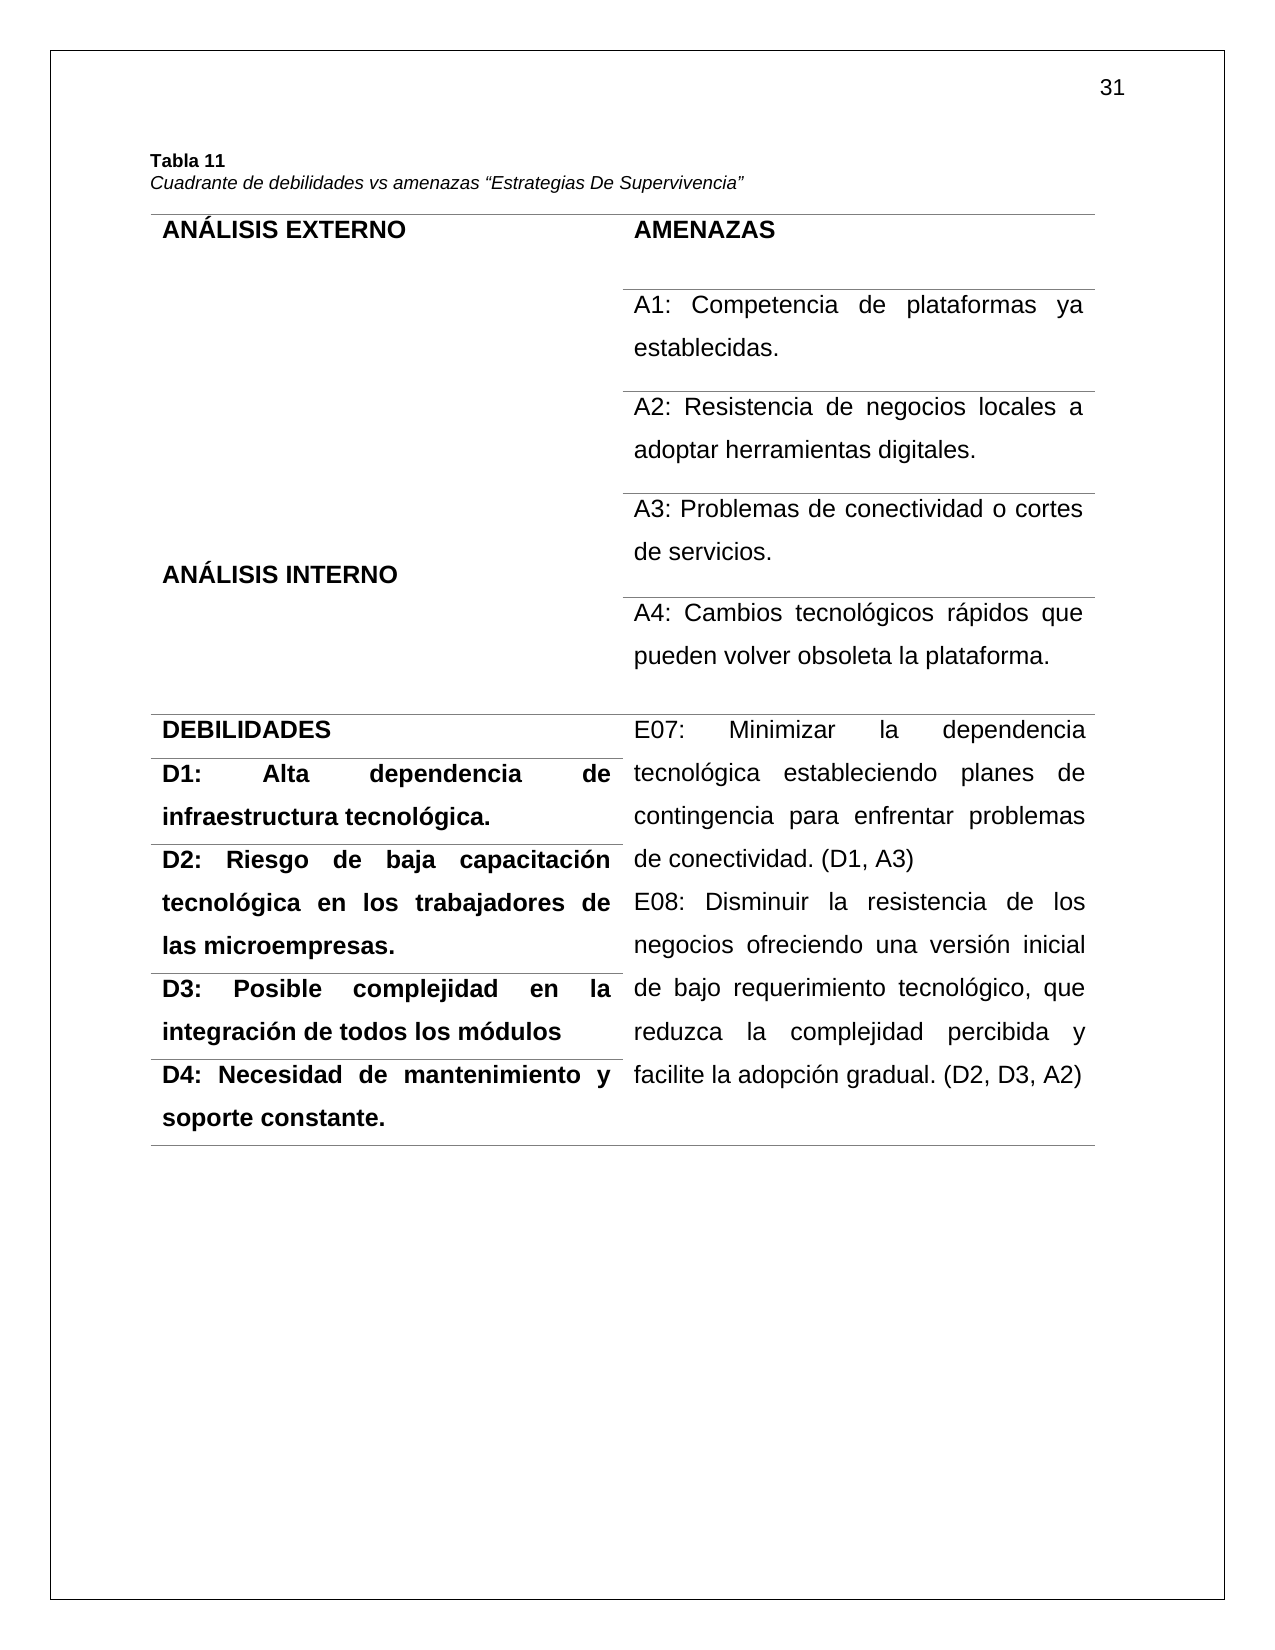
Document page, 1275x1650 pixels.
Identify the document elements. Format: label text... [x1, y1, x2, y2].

table_cell D2: Riesgo de baja capacitación tecnológica en los trabajadores de las microempresas. [151, 845, 622, 973]
text Tabla 11 Cuadrante de debilidades vs amenazas “Estrategias De Supervivencia” [150, 150, 1125, 193]
table_header AMENAZAS [623, 215, 1095, 289]
table_cell A3: Problemas de conectividad o cortes de servicios. [623, 494, 1095, 597]
table_header ANÁLISIS EXTERNO ANÁLISIS INTERNO [151, 215, 622, 713]
table_cell D3: Posible complejidad en la integración de todos los módulos [151, 974, 622, 1059]
table_cell A2: Resistencia de negocios locales a adoptar herramientas digitales. [623, 392, 1095, 493]
table_cell D4: Necesidad de mantenimiento y soporte constante. [151, 1060, 622, 1145]
table_cell DEBILIDADES [151, 715, 622, 758]
table_cell E07: Minimizar la dependencia tecnológica estableciendo planes de contingencia para enfrentar problemas de conectividad. (D1, A3) E08: Disminuir la resistencia de los negocios ofreciendo una versión inicial de bajo requerimiento tecnológico, que reduzca la complejidad percibida y facilite la adopción gradual. (D2, D3, A2) [623, 715, 1095, 1145]
table_cell A4: Cambios tecnológicos rápidos que pueden volver obsoleta la plataforma. [623, 598, 1095, 713]
table_cell D1: Alta dependencia de infraestructura tecnológica. [151, 759, 622, 844]
table_cell A1: Competencia de plataformas ya establecidas. [623, 290, 1095, 391]
